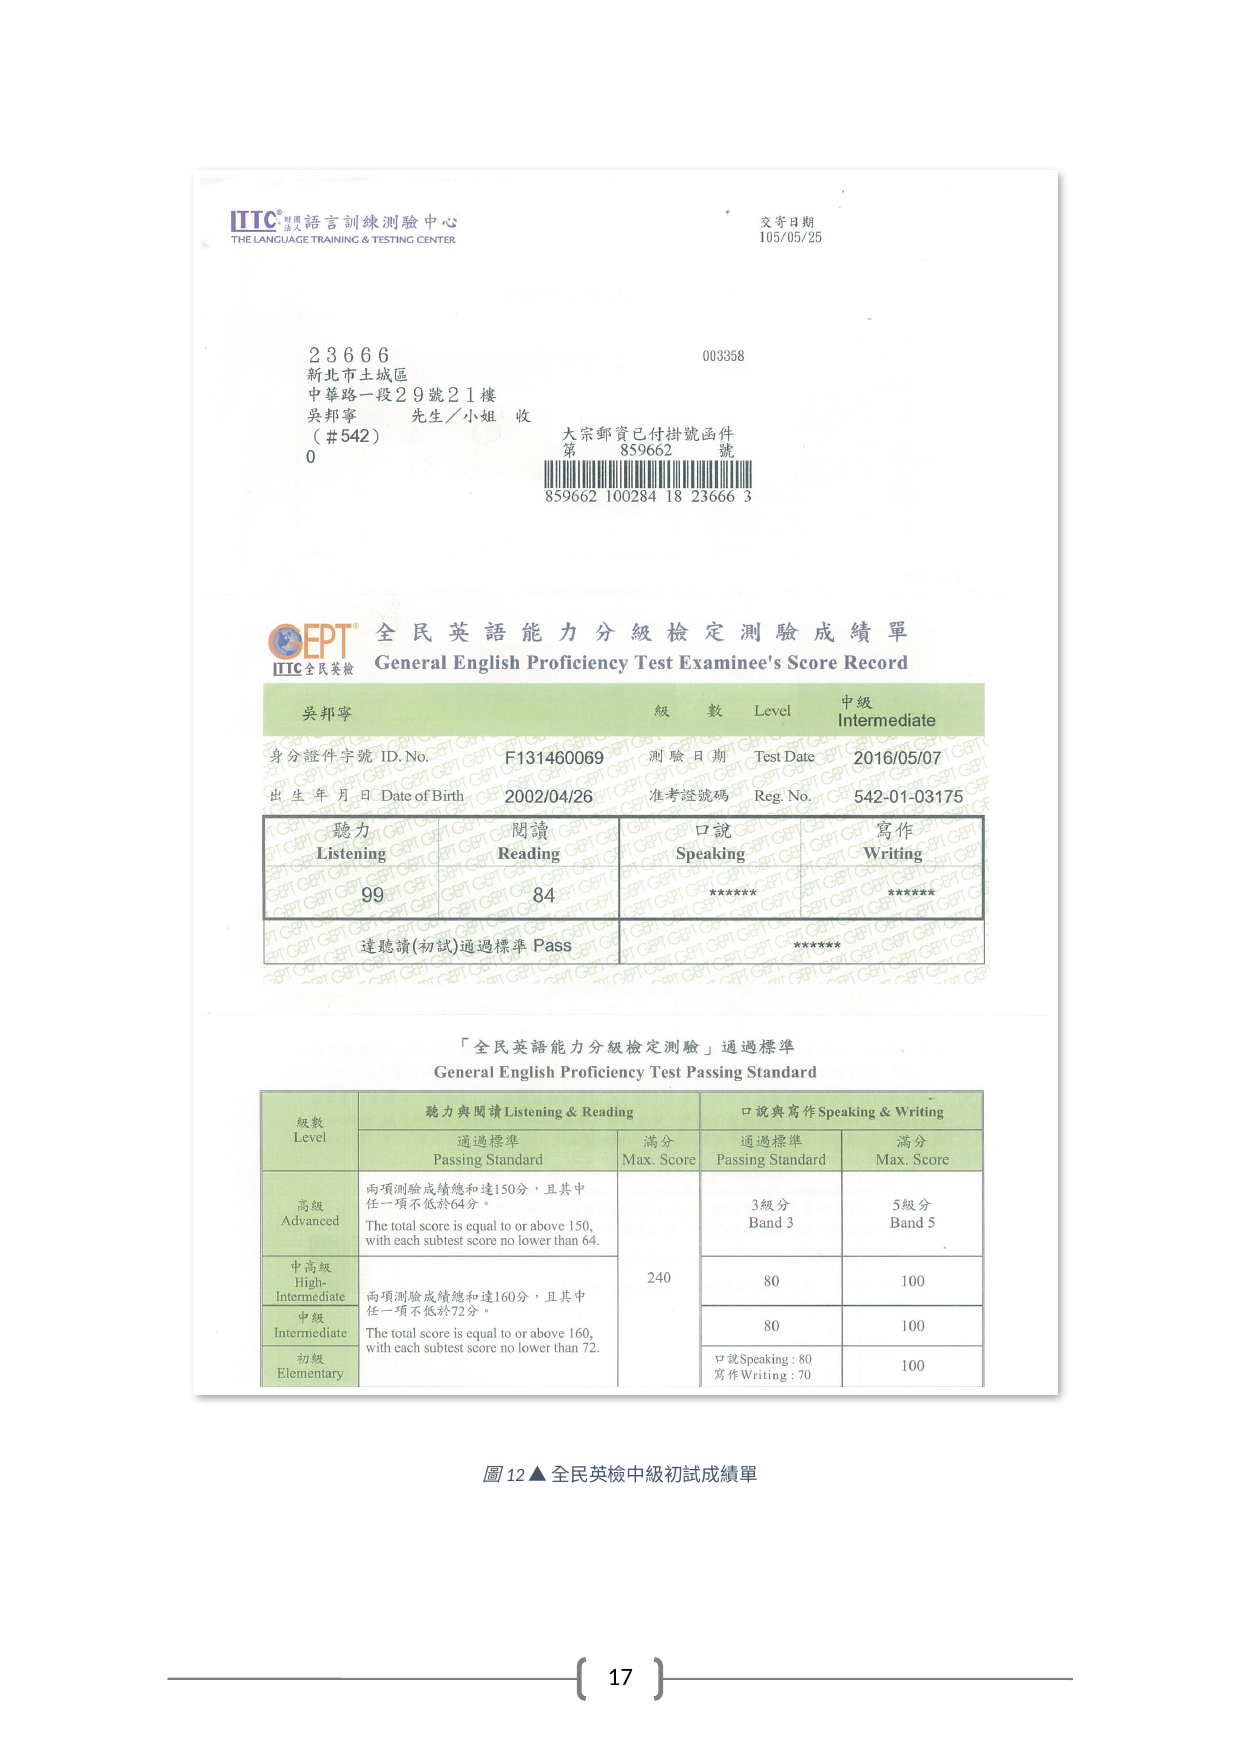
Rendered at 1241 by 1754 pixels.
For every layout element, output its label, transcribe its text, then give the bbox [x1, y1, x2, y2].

picture [193, 170, 1058, 1395]
text 圖 12 ▲ 全民英檢中級初試成績單 [187, 1455, 1053, 1492]
